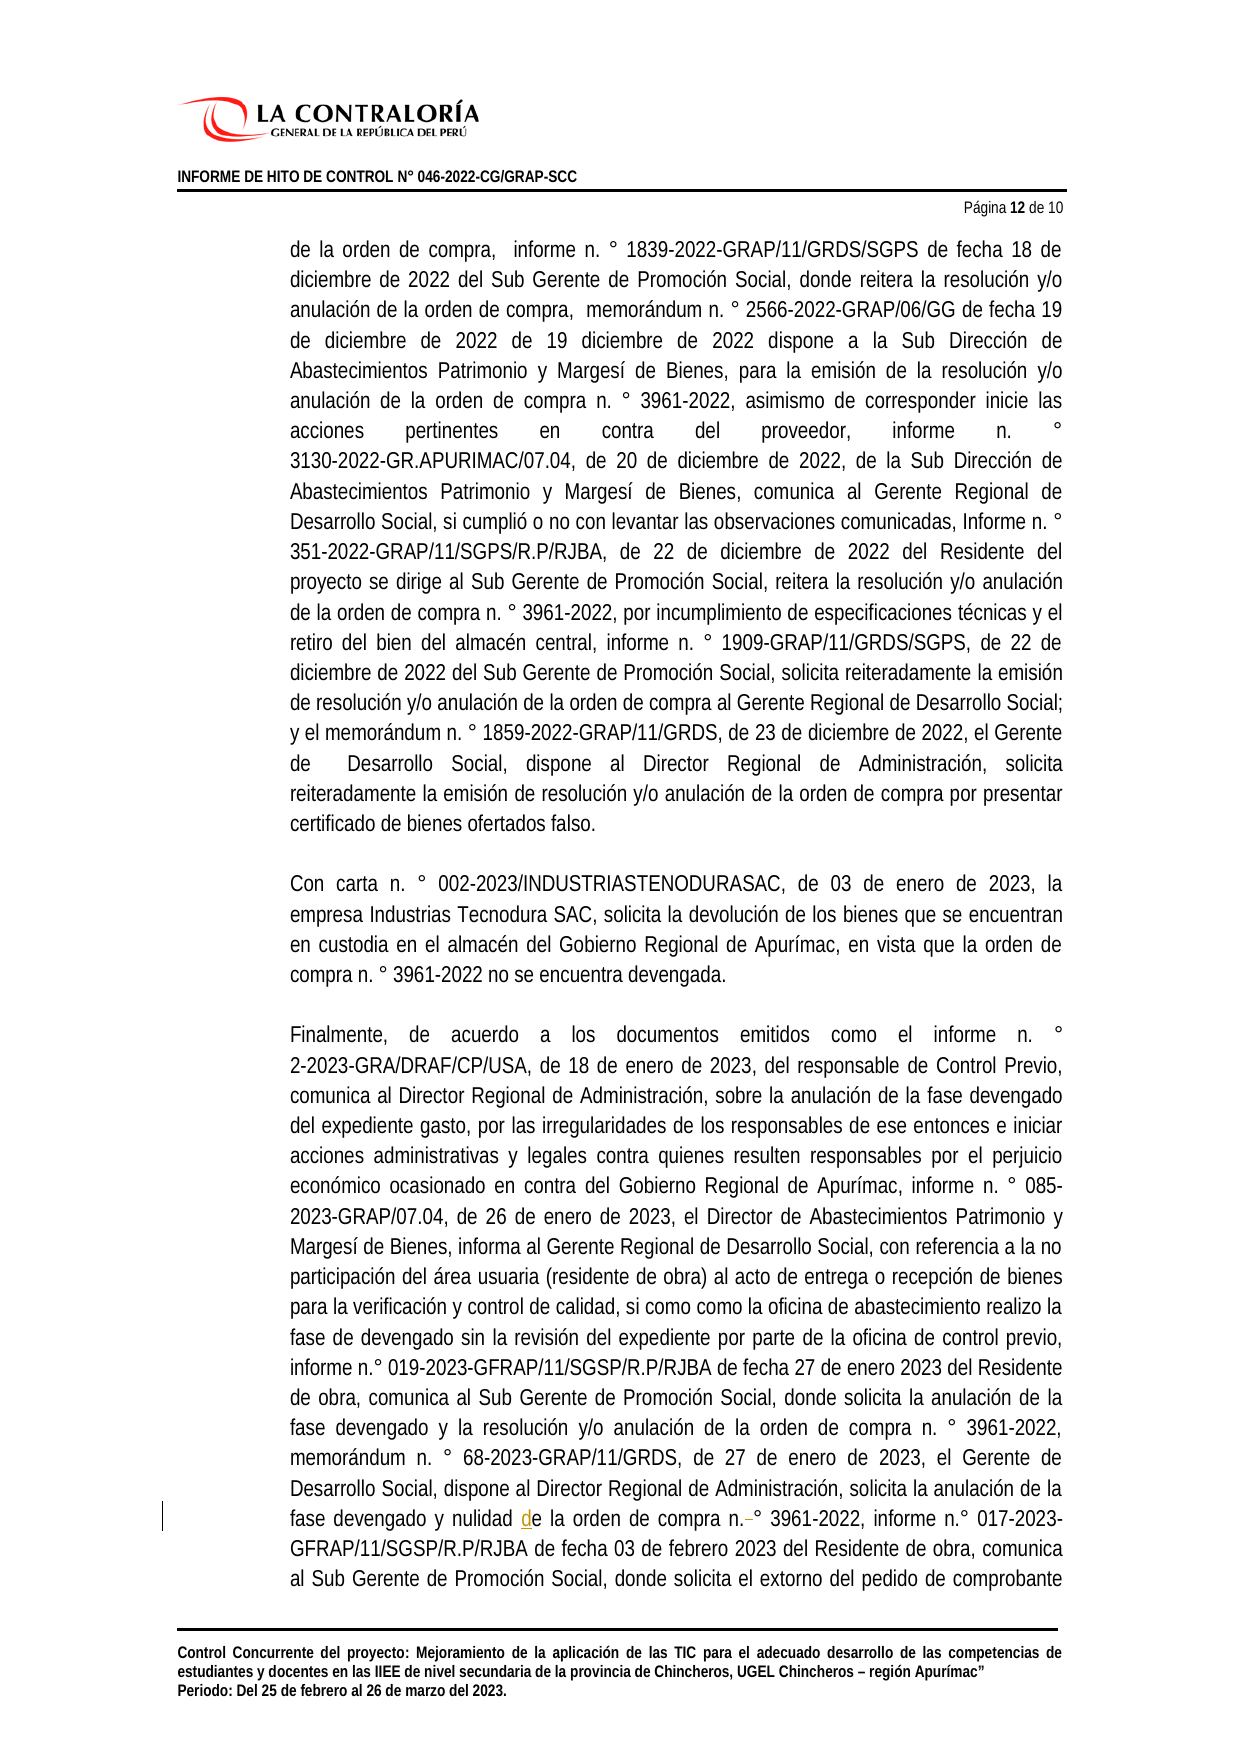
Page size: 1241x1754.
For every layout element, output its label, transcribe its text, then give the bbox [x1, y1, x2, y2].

picture [177, 73, 479, 167]
list Con carta n. ° 002-2023/INDUSTRIASTENODURASAC, de 03 de enero de 2023, la empresa Industrias Tecnodura SAC, solicita la devolución de los bienes que se encuentran en custodia en el almacén del Gobierno Regional de Apurímac, en vista que la orden de compra n. ° 3961-2022 no se encuentra devengada. [290, 870, 1063, 987]
